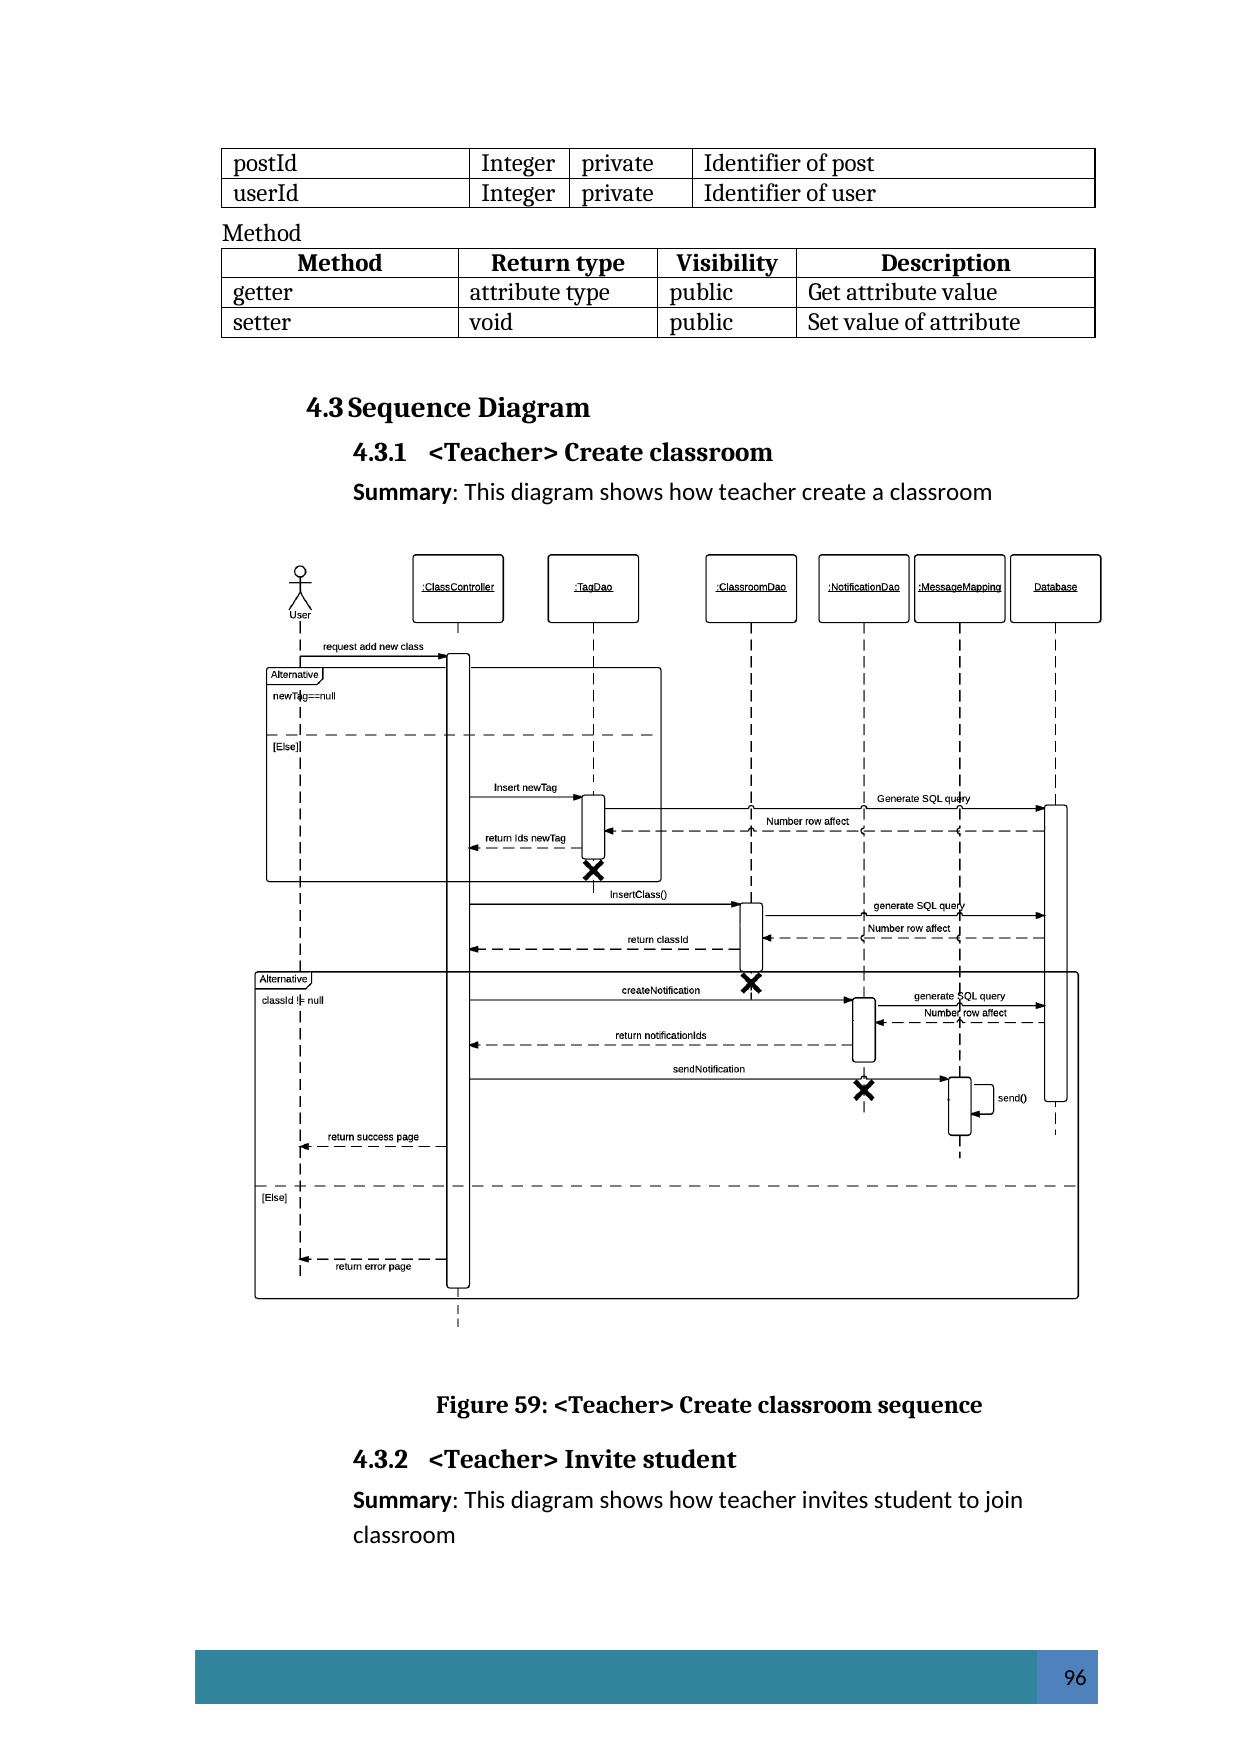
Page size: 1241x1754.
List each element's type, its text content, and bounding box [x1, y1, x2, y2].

table_cell private [570, 149, 692, 177]
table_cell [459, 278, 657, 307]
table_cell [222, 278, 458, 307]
table_cell postId [222, 149, 469, 177]
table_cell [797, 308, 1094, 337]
picture [221, 532, 1123, 1366]
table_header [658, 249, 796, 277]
subtitle Sequence Diagram [306, 391, 1122, 424]
text Method [222, 219, 1122, 247]
table_cell Identifier of post [693, 149, 1094, 177]
table_cell Integer [470, 179, 569, 207]
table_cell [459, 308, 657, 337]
subtitle <Teacher> Invite student [353, 1444, 1122, 1476]
subtitle <Teacher> Create classroom [353, 437, 1122, 468]
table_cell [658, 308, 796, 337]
table_cell Identifier of user [693, 179, 1094, 207]
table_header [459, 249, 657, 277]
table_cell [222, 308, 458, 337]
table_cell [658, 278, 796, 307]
text Summary: This diagram shows how teacher invites student to join classroom [353, 1484, 1122, 1549]
table_cell userId [222, 179, 469, 207]
table_header Method [222, 249, 458, 277]
table_cell Integer [470, 149, 569, 177]
table_cell private [570, 179, 692, 207]
text Summary: This diagram shows how teacher create a classroom [353, 476, 1122, 507]
text Figure 59: <Teacher> Create classroom sequence [222, 1391, 1122, 1419]
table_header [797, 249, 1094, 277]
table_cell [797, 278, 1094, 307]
